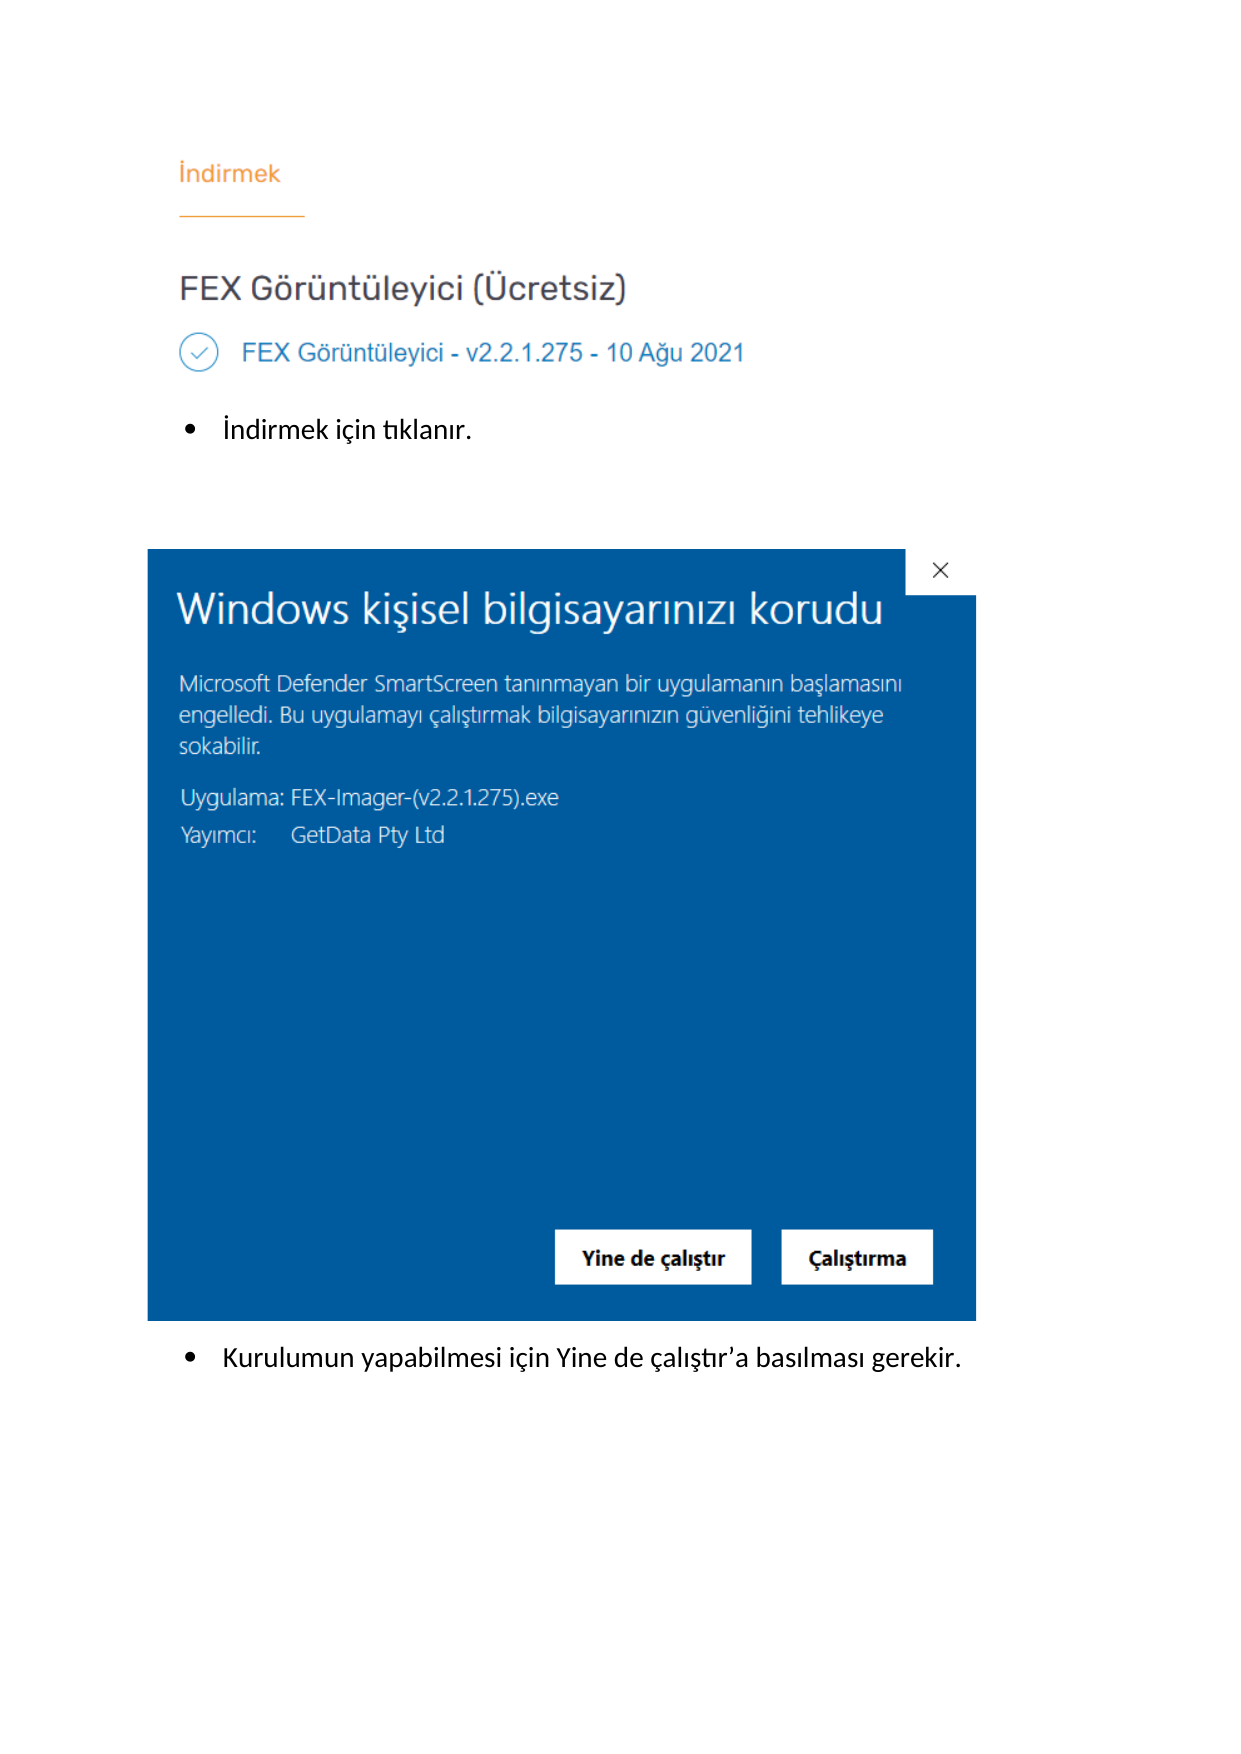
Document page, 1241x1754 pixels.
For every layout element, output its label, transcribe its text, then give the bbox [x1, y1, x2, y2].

picture [147, 549, 977, 1321]
picture [147, 147, 766, 393]
list Kurulumun yapabilmesi için Yine de çalıştır’a basılması gerekir. [185, 1339, 1093, 1374]
list İndirmek için tıklanır. [185, 411, 1093, 447]
